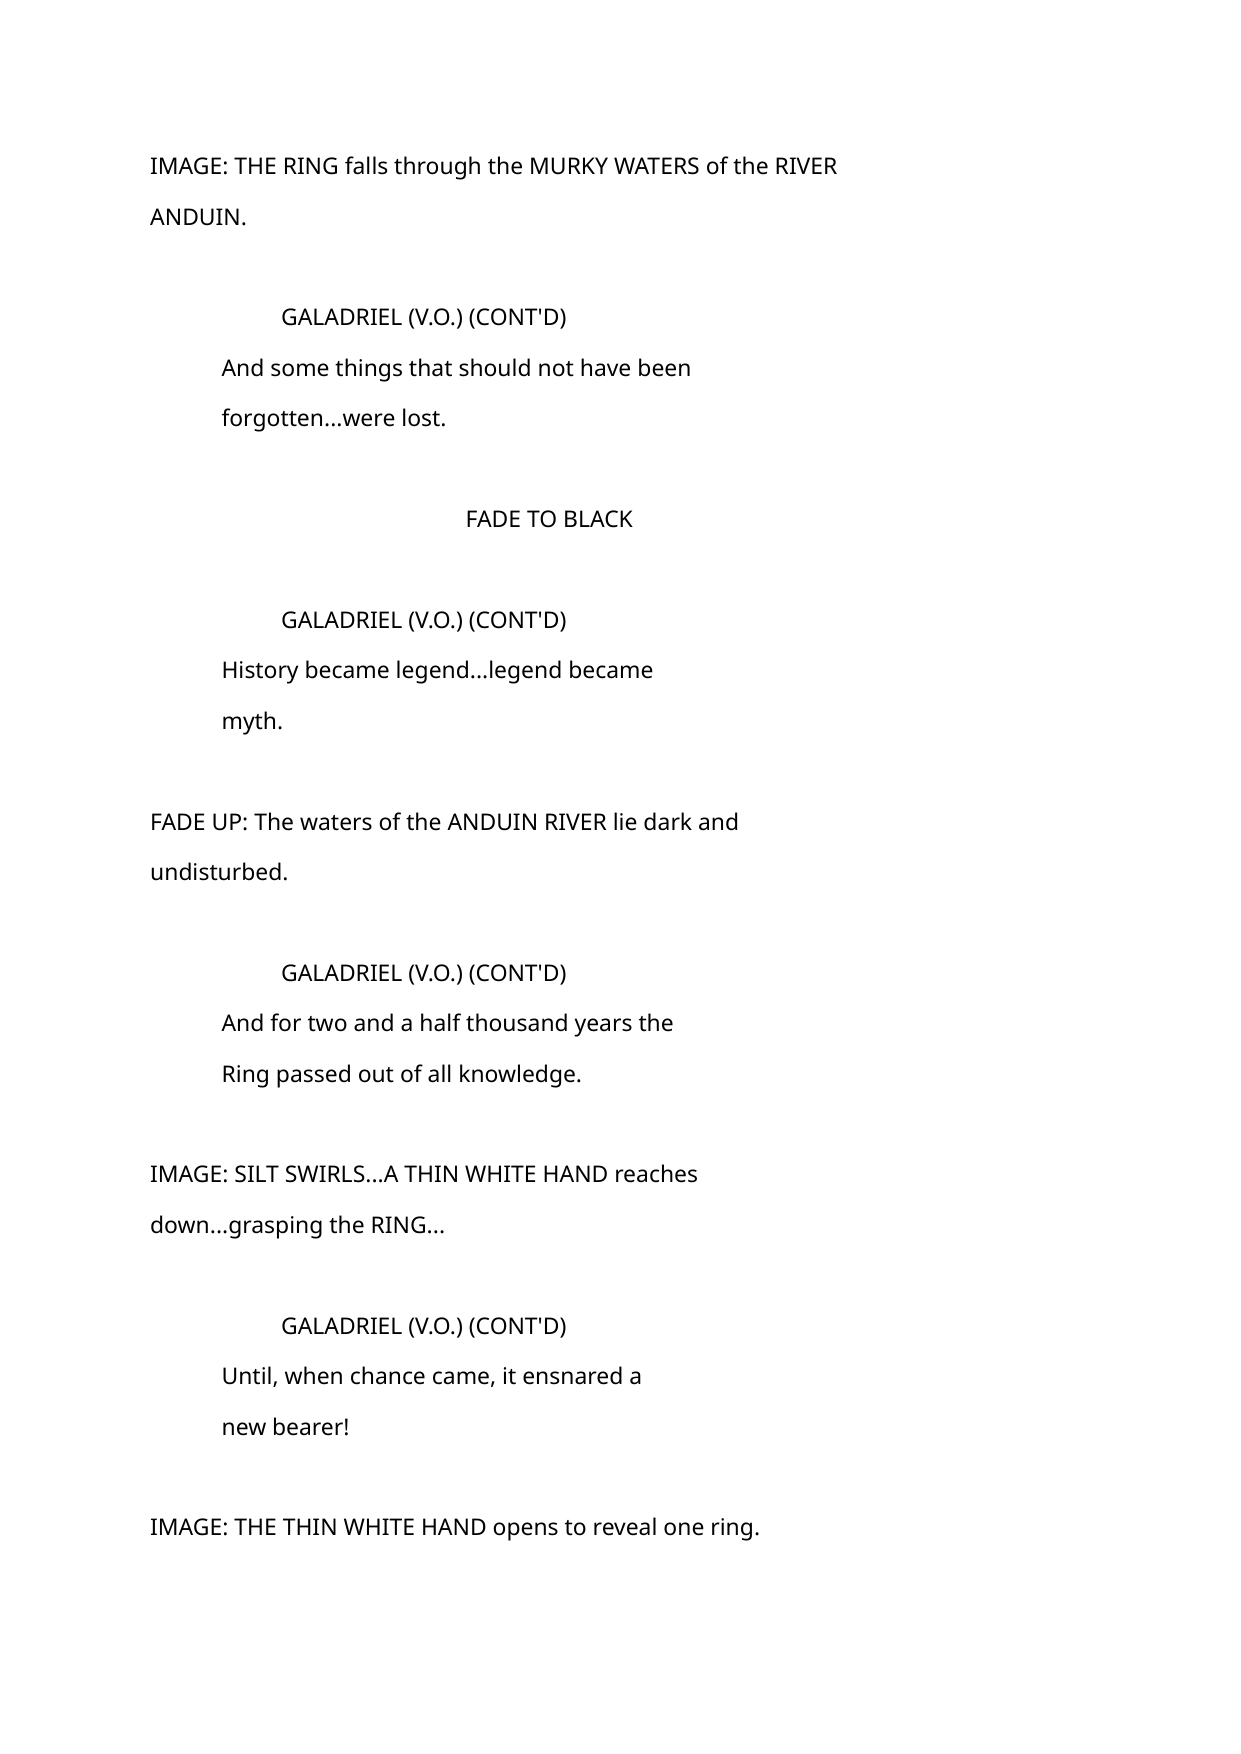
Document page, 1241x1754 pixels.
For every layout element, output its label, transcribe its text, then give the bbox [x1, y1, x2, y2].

text FADE UP: The waters of the ANDUIN RIVER lie dark and [150, 805, 1090, 837]
text ANDUIN. [150, 200, 1090, 232]
text forgotten...were lost. [150, 402, 1090, 433]
text GALADRIEL (V.O.) (CONT'D) [150, 604, 1090, 635]
text Until, when chance came, it ensnared a [150, 1360, 1090, 1391]
text down...grasping the RING... [150, 1209, 1090, 1240]
text GALADRIEL (V.O.) (CONT'D) [150, 1309, 1090, 1341]
text myth. [150, 704, 1090, 736]
text GALADRIEL (V.O.) (CONT'D) [150, 957, 1090, 988]
text And some things that should not have been [150, 352, 1090, 383]
text IMAGE: THE RING falls through the MURKY WATERS of the RIVER [150, 150, 1090, 181]
text new bearer! [150, 1410, 1090, 1442]
text Ring passed out of all knowledge. [150, 1057, 1090, 1089]
text undisturbed. [150, 856, 1090, 887]
text IMAGE: THE THIN WHITE HAND opens to reveal one ring. [150, 1511, 1090, 1542]
text FADE TO BLACK [150, 503, 1090, 534]
text History became legend...legend became [150, 654, 1090, 685]
text And for two and a half thousand years the [150, 1007, 1090, 1038]
text IMAGE: SILT SWIRLS...A THIN WHITE HAND reaches [150, 1158, 1090, 1189]
text GALADRIEL (V.O.) (CONT'D) [150, 301, 1090, 332]
